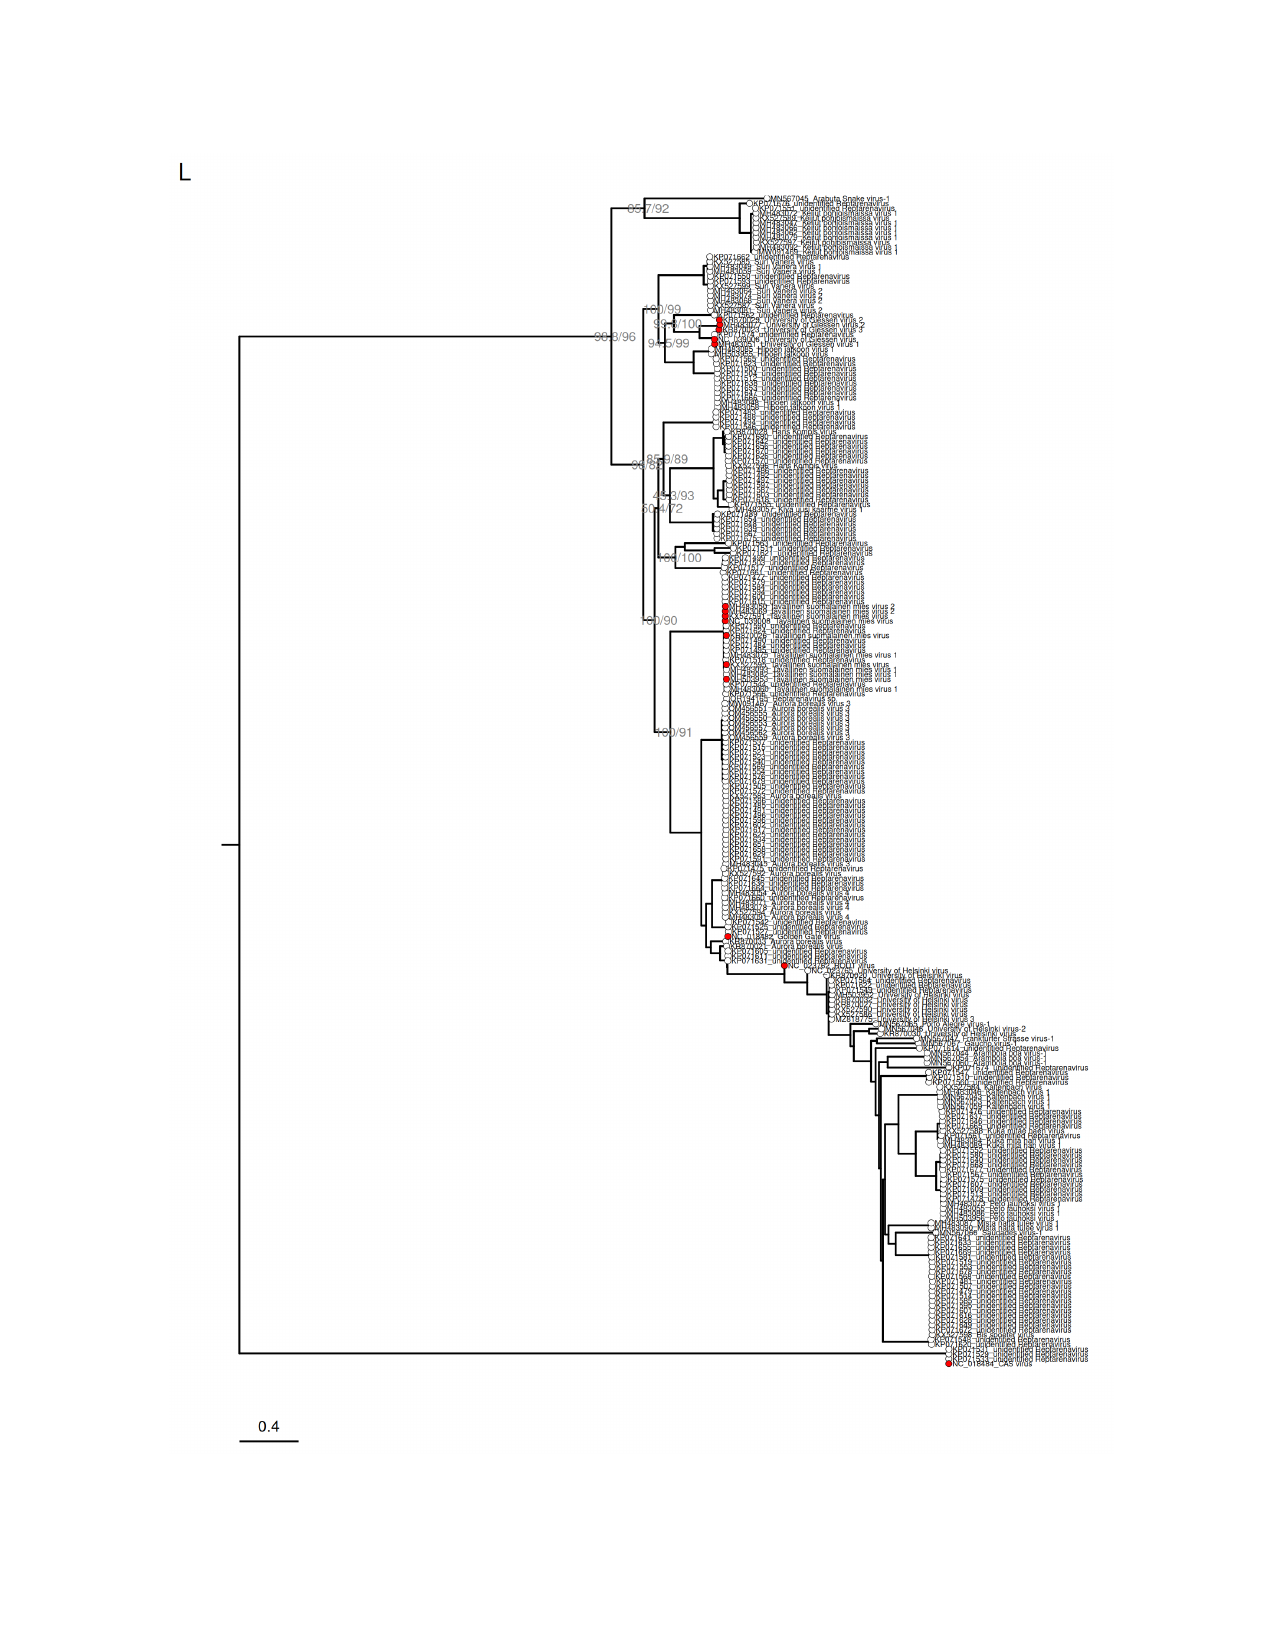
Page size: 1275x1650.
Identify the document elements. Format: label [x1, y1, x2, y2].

table_header [139, 150, 1114, 1471]
picture [168, 153, 1114, 1454]
